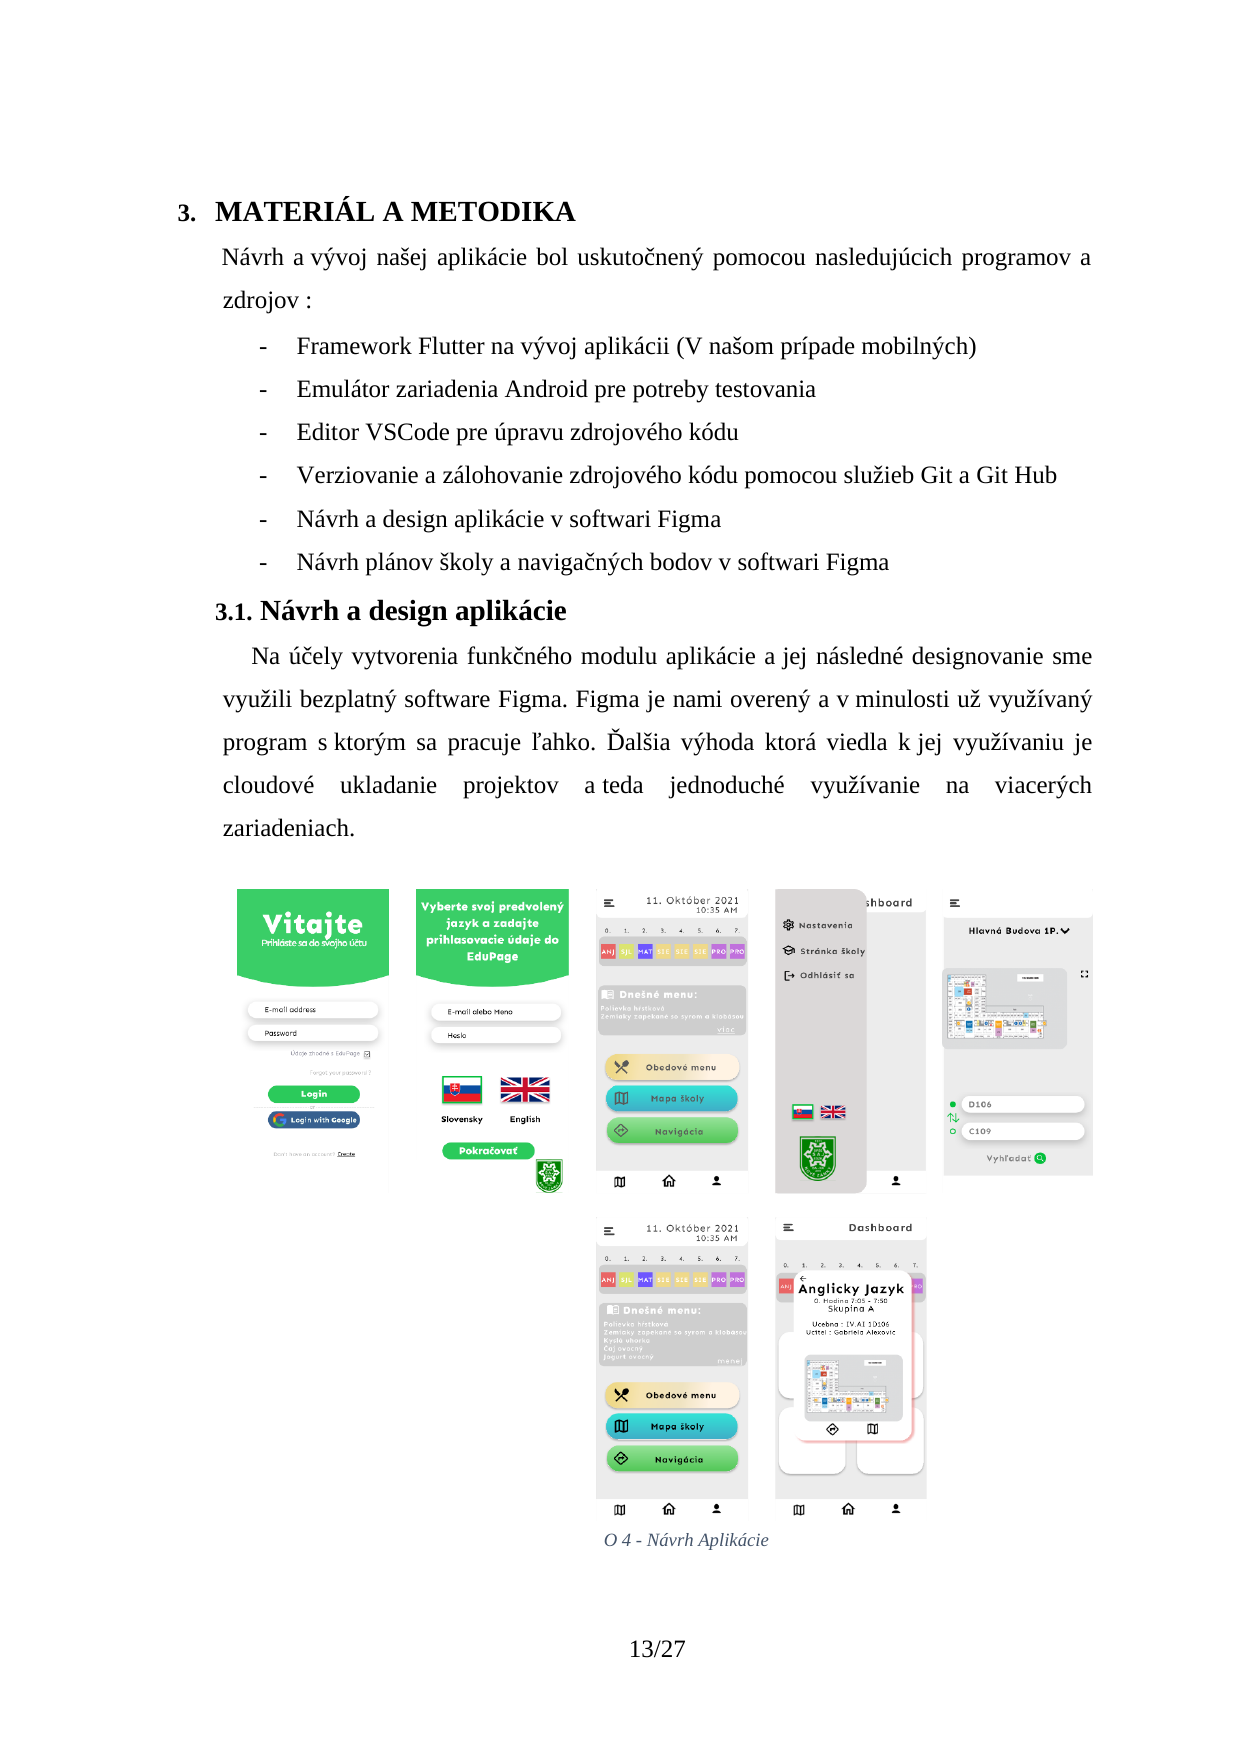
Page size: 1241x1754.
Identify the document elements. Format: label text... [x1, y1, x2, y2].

list Verziovanie a zálohovanie zdrojového kódu pomocou služieb Git a Git Hub [259, 461, 1092, 489]
list Návrh a design aplikácie v softwari Figma [259, 504, 1092, 532]
list Emulátor zariadenia Android pre potreby testovania [259, 374, 1092, 403]
text Návrh a design aplikácie [215, 593, 1092, 627]
subtitle MATERIÁL A METODIKA [177, 194, 1092, 227]
text Návrh a vývoj našej aplikácie bol uskutočnený pomocou nasledujúcich programov a zdrojov : [221, 242, 1092, 314]
list Návrh plánov školy a navigačných bodov v softwari Figma [259, 547, 1092, 576]
list Framework Flutter na vývoj aplikácii (V našom prípade mobilných) [259, 331, 1092, 360]
picture [237, 889, 1093, 1521]
list Editor VSCode pre úpravu zdrojového kódu [259, 417, 1092, 446]
text Na účely vytvorenia funkčného modulu aplikácie a jej následné designovanie sme využili bezplatný software Figma. Figma je nami overený a v minulosti už využívaný program s ktorým sa pracuje ľahko. Ďalšia výhoda ktorá viedla k jej využívaniu je cloudové ukladanie projektov a teda jednoduché využívanie na viacerých zariadeniach. [223, 641, 1092, 842]
